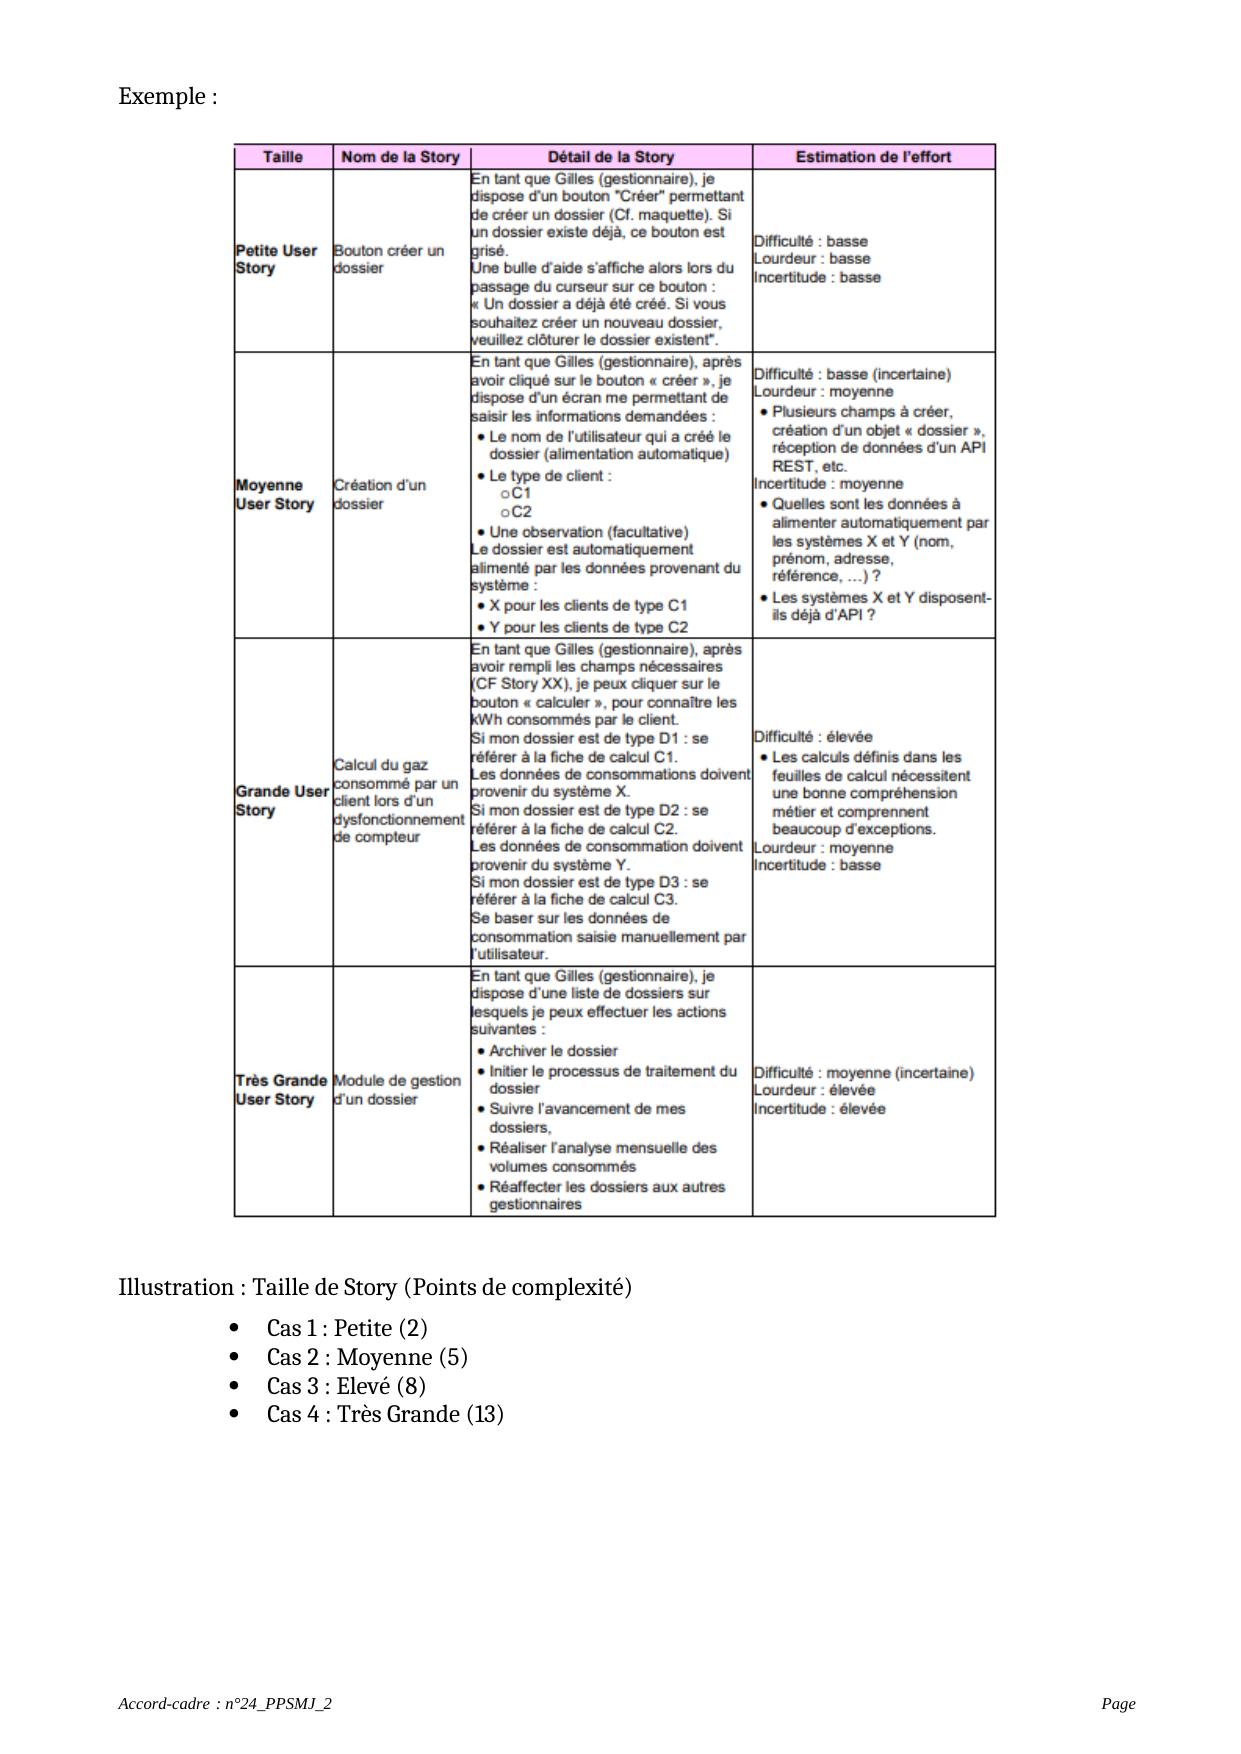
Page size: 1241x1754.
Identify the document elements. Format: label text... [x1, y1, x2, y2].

text Illustration : Taille de Story (Points de complexité) [118, 1273, 1122, 1302]
picture [231, 139, 1009, 1219]
list Cas 2 : Moyenne (5) [229, 1343, 1122, 1372]
list Cas 4 : Très Grande (13) [229, 1400, 1122, 1429]
list Cas 1 : Petite (2) [229, 1314, 1122, 1343]
list Cas 3 : Elevé (8) [229, 1372, 1122, 1400]
text Exemple : [118, 82, 1122, 111]
